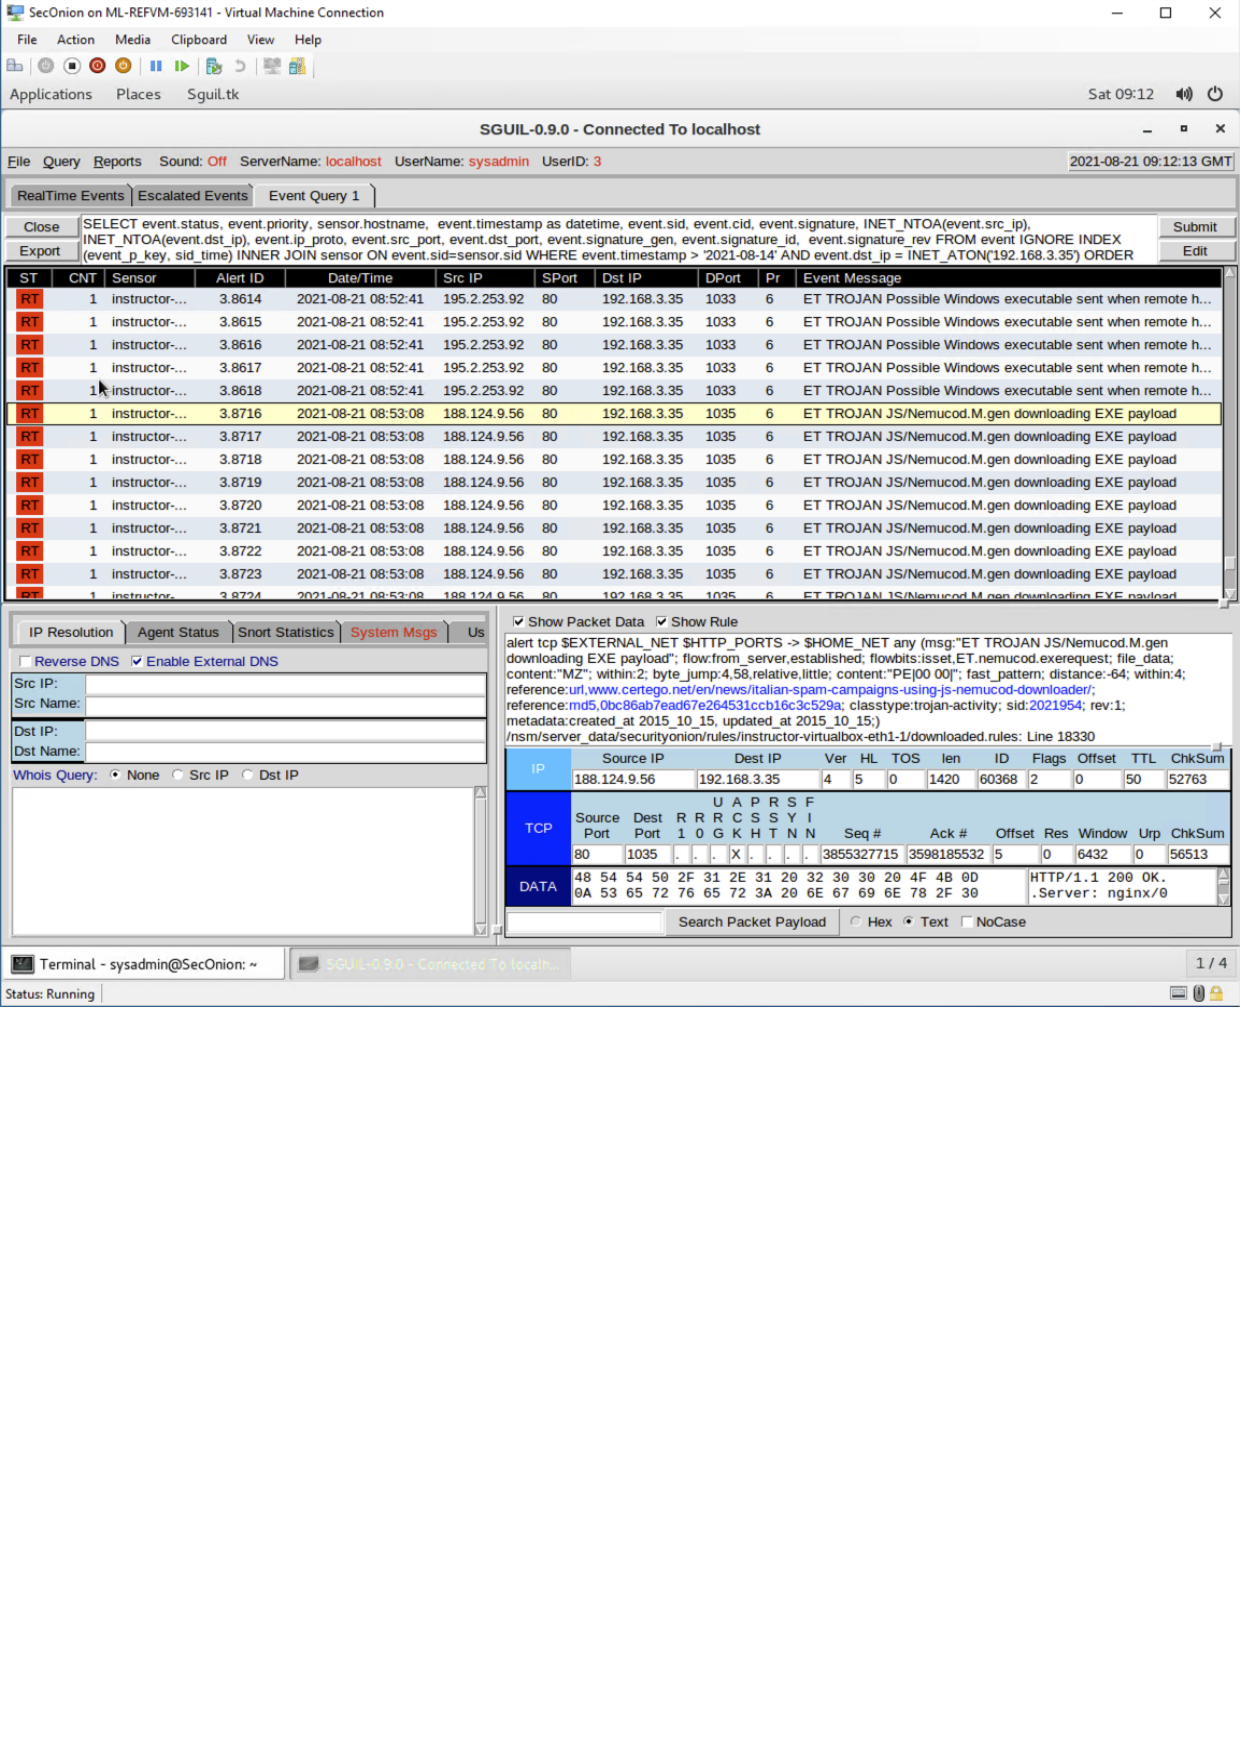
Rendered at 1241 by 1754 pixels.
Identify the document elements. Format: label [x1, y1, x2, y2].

picture [0, 0, 1240, 1007]
